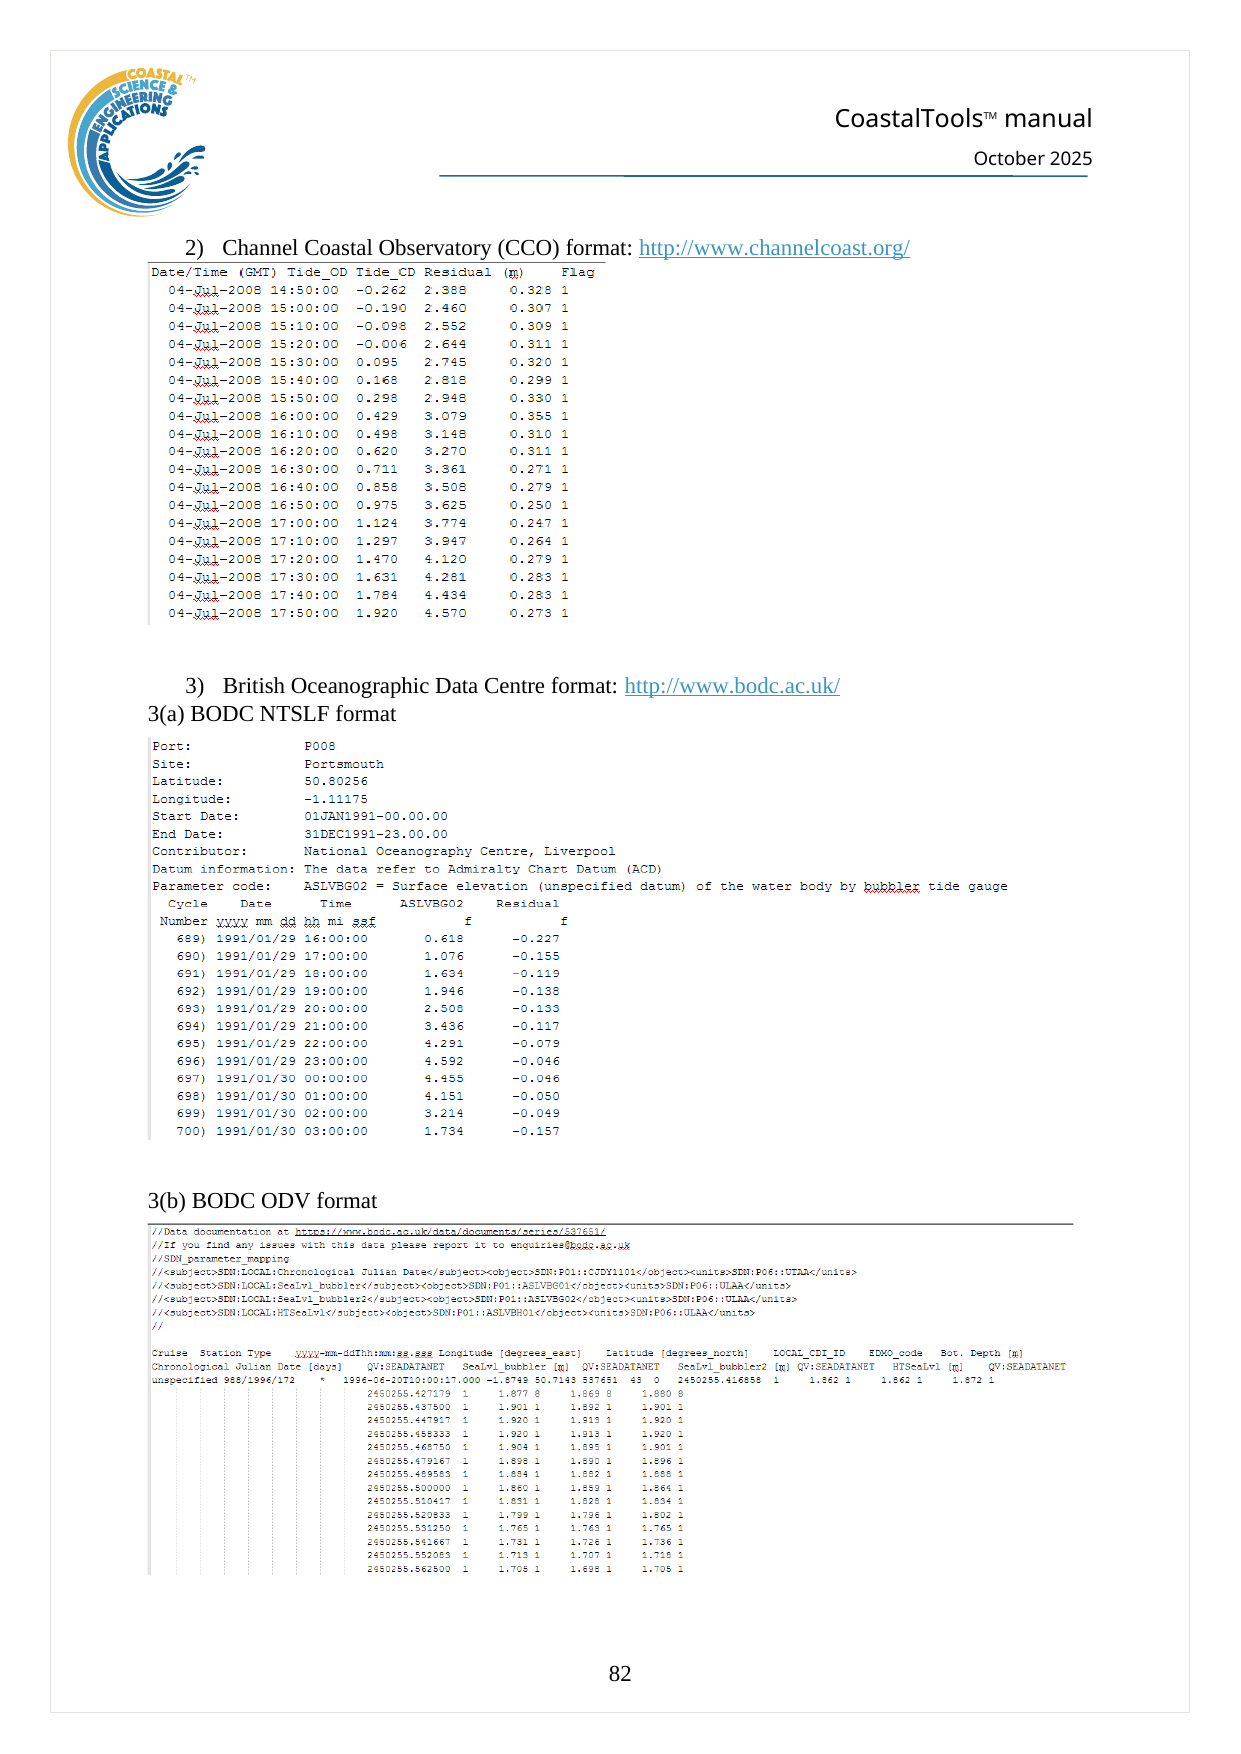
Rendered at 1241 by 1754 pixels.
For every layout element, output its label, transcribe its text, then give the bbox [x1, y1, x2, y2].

picture [147, 1223, 1074, 1575]
text 3(a) BODC NTSLF format [148, 700, 1093, 727]
list Channel Coastal Observatory (CCO) format: http://www.channelcoast.org/ [185, 234, 1093, 260]
text 3(b) BODC ODV format [148, 1187, 1093, 1213]
list British Oceanographic Data Centre format: http://www.bodc.ac.uk/ [185, 672, 1093, 698]
picture [147, 262, 606, 625]
picture [147, 737, 1011, 1140]
